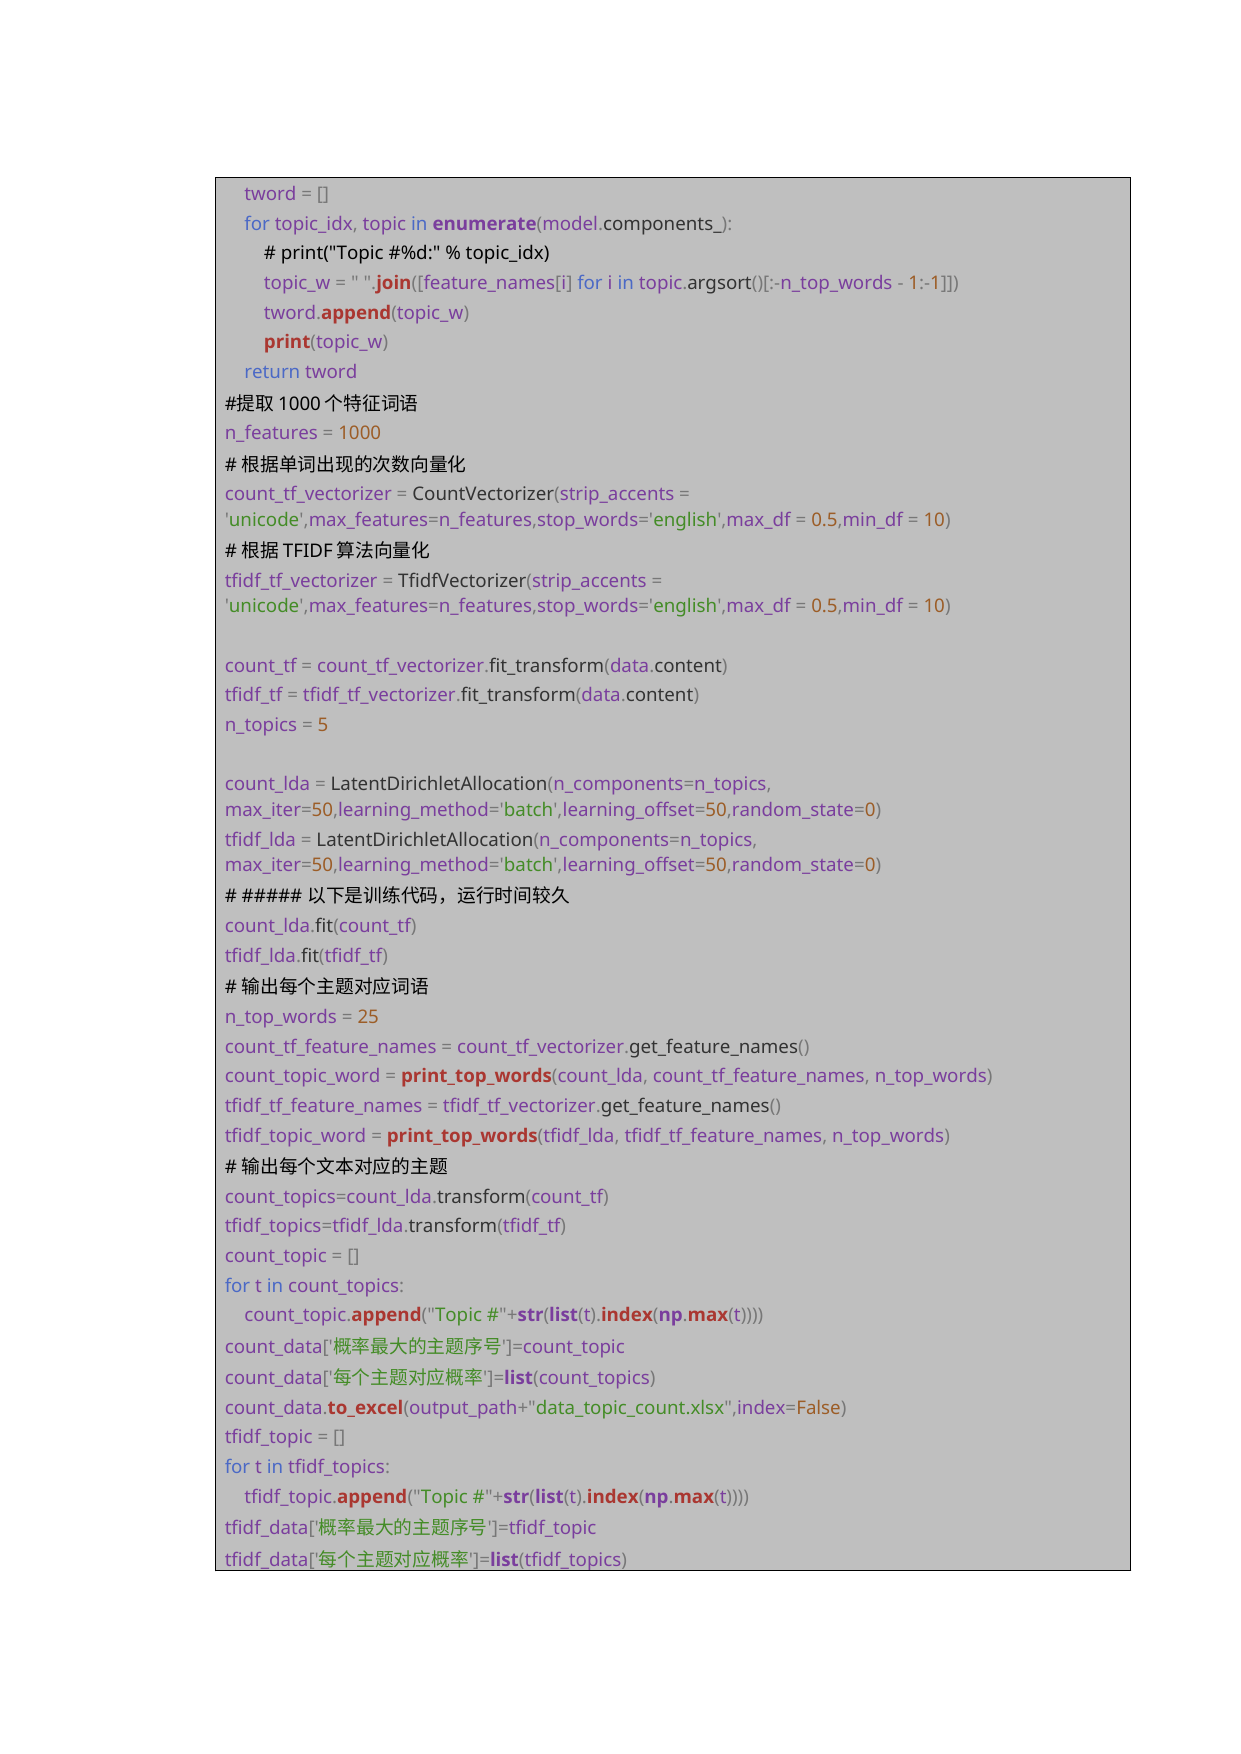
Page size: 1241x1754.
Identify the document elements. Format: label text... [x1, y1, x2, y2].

text tfidf_lda = LatentDirichletAllocation(n_components=n_topics, max_iter=50,learning_method='batch',learning_offset=50,random_state=0) [216, 823, 1130, 877]
text # print("Topic #%d:" % topic_idx) [216, 237, 1130, 265]
text tword.append(topic_w) [216, 296, 1130, 324]
text n_top_words = 25 [216, 1000, 1130, 1029]
text #提取1000个特征词语 [216, 385, 1130, 415]
text for t in count_topics: [216, 1269, 1130, 1298]
text n_features = 1000 [216, 416, 1130, 445]
text tfidf_tf_vectorizer = TfidfVectorizer(strip_accents = 'unicode',max_features=n_features,stop_words='english',max_df = 0.5,min_df = 10) [216, 564, 1130, 618]
text tfidf_topic.append("Topic #"+str(list(t).index(np.max(t)))) [216, 1480, 1130, 1509]
text tfidf_tf_feature_names = tfidf_tf_vectorizer.get_feature_names() [216, 1089, 1130, 1118]
text tfidf_data['每个主题对应概率']=list(tfidf_topics) [216, 1541, 1130, 1570]
text tword = [] [216, 178, 1130, 206]
text count_lda = LatentDirichletAllocation(n_components=n_topics, max_iter=50,learning_method='batch',learning_offset=50,random_state=0) [216, 768, 1130, 822]
text tfidf_topic_word = print_top_words(tfidf_lda, tfidf_tf_feature_names, n_top_words) [216, 1119, 1130, 1147]
text tfidf_data['概率最大的主题序号']=tfidf_topic [216, 1510, 1130, 1540]
text tfidf_lda.fit(tfidf_tf) [216, 939, 1130, 968]
text count_data['每个主题对应概率']=list(count_topics) [216, 1360, 1130, 1390]
text count_lda.fit(count_tf) [216, 909, 1130, 938]
text tfidf_topic = [] [216, 1421, 1130, 1449]
text count_tf_vectorizer = CountVectorizer(strip_accents = 'unicode',max_features=n_features,stop_words='english',max_df = 0.5,min_df = 10) [216, 477, 1130, 532]
text tfidf_tf = tfidf_tf_vectorizer.fit_transform(data.content) [216, 678, 1130, 707]
text count_topic = [] [216, 1239, 1130, 1268]
text # 输出每个文本对应的主题 [216, 1148, 1130, 1179]
text count_data.to_excel(output_path+"data_topic_count.xlsx",index=False) [216, 1391, 1130, 1420]
text count_tf_feature_names = count_tf_vectorizer.get_feature_names() [216, 1030, 1130, 1058]
text tfidf_topics=tfidf_lda.transform(tfidf_tf) [216, 1209, 1130, 1238]
text count_topic_word = print_top_words(count_lda, count_tf_feature_names, n_top_words) [216, 1059, 1130, 1088]
text n_topics = 5 [216, 708, 1130, 737]
text return tword [216, 355, 1130, 384]
text # 根据TFIDF算法向量化 [216, 533, 1130, 563]
text count_topic.append("Topic #"+str(list(t).index(np.max(t)))) [216, 1299, 1130, 1327]
text print(topic_w) [216, 326, 1130, 354]
text count_tf = count_tf_vectorizer.fit_transform(data.content) [216, 649, 1130, 677]
text # 输出每个主题对应词语 [216, 969, 1130, 999]
text topic_w = " ".join([feature_names[i] for i in topic.argsort()[:-n_top_words - 1:-1]]) [216, 266, 1130, 295]
text count_data['概率最大的主题序号']=count_topic [216, 1328, 1130, 1359]
text # ##### 以下是训练代码，运行时间较久 [216, 878, 1130, 908]
text # 根据单词出现的次数向量化 [216, 446, 1130, 476]
text for t in tfidf_topics: [216, 1450, 1130, 1479]
text for topic_idx, topic in enumerate(model.components_): [216, 207, 1130, 236]
text count_topics=count_lda.transform(count_tf) [216, 1180, 1130, 1208]
